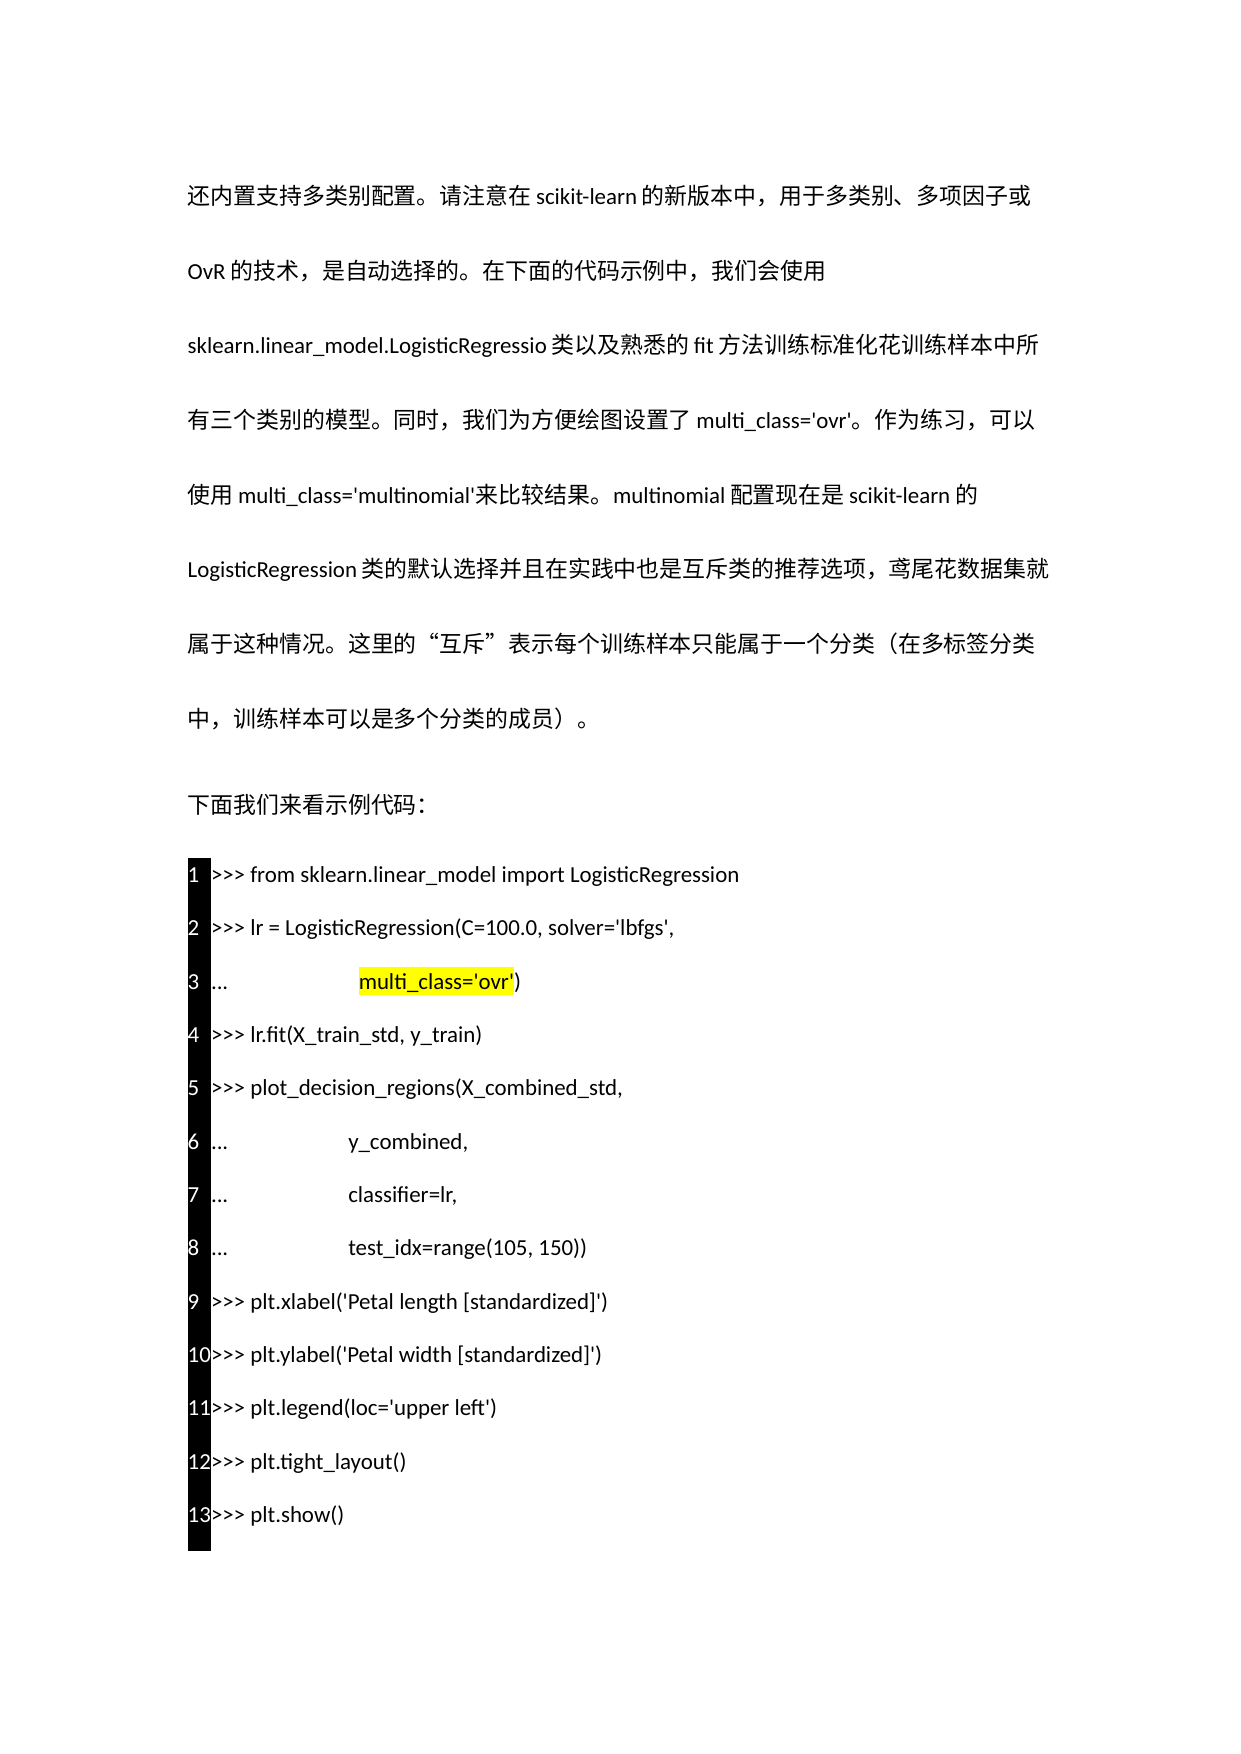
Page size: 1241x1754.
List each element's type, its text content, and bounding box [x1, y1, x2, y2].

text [187, 162, 1053, 750]
text 下面我们来看示例代码： [187, 771, 1053, 836]
table_header 1 2 3 4 5 6 7 8 9 10 11 12 13 [188, 858, 211, 1551]
table_header >>> from sklearn.linear_model import LogisticRegression >>> lr = LogisticRegression(C=100.0, solver='lbfgs', ... multi_class='ovr') >>> lr.fit(X_train_std, y_train) >>> plot_decision_regions(X_combined_std, ... y_combined, ... classifier=lr, ... test_idx=range(105, 150)) >>> plt.xlabel('Petal length [standardized]') >>> plt.ylabel('Petal width [standardized]') >>> plt.legend(loc='upper left') >>> plt.tight_layout() >>> plt.show() [211, 858, 1053, 1551]
